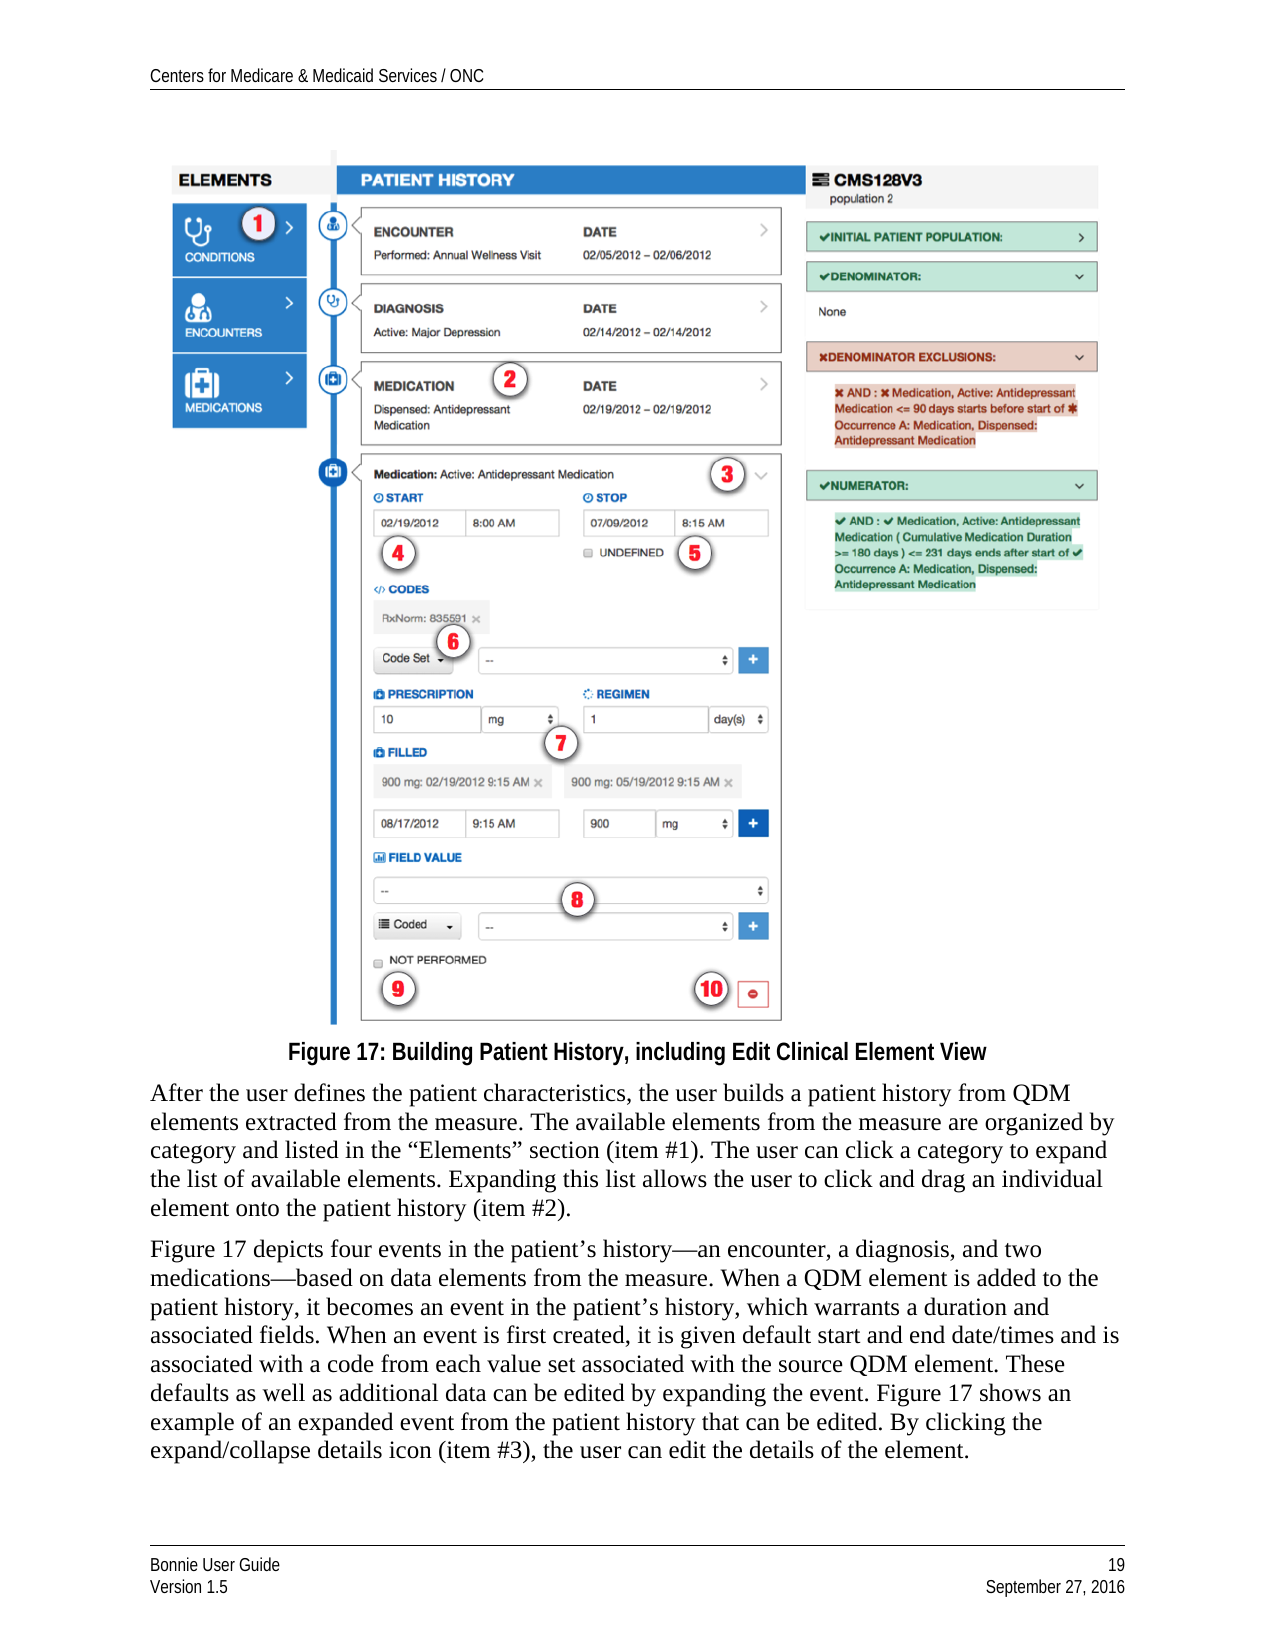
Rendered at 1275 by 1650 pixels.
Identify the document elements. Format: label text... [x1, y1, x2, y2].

text Figure 17 depicts four events in the patient’s history—an encounter, a diagnosis, and two medications—based on data elements from the measure. When a QDM element is added to the patient history, it becomes an event in the patient’s history, which warrants a duration and associated fields. When an event is first created, it is given default start and end date/times and is associated with a code from each value set associated with the source QDM element. These defaults as well as additional data can be edited by expanding the event. Figure 17 shows an example of an expanded event from the patient history that can be edited. By clicking the expand/collapse details icon (item #3), the user can edit the details of the element. [150, 1234, 1125, 1464]
picture [165, 150, 1110, 1025]
text Figure 17: Building Patient History, including Edit Clinical Element View [150, 1037, 1125, 1066]
text After the user defines the patient characteristics, the user builds a patient history from QDM elements extracted from the measure. The available elements from the measure are organized by category and listed in the “Elements” section (item #1). The user can click a category to expand the list of available elements. Expanding this list allows the user to click and drag an individual element onto the patient history (item #2). [150, 1078, 1125, 1222]
